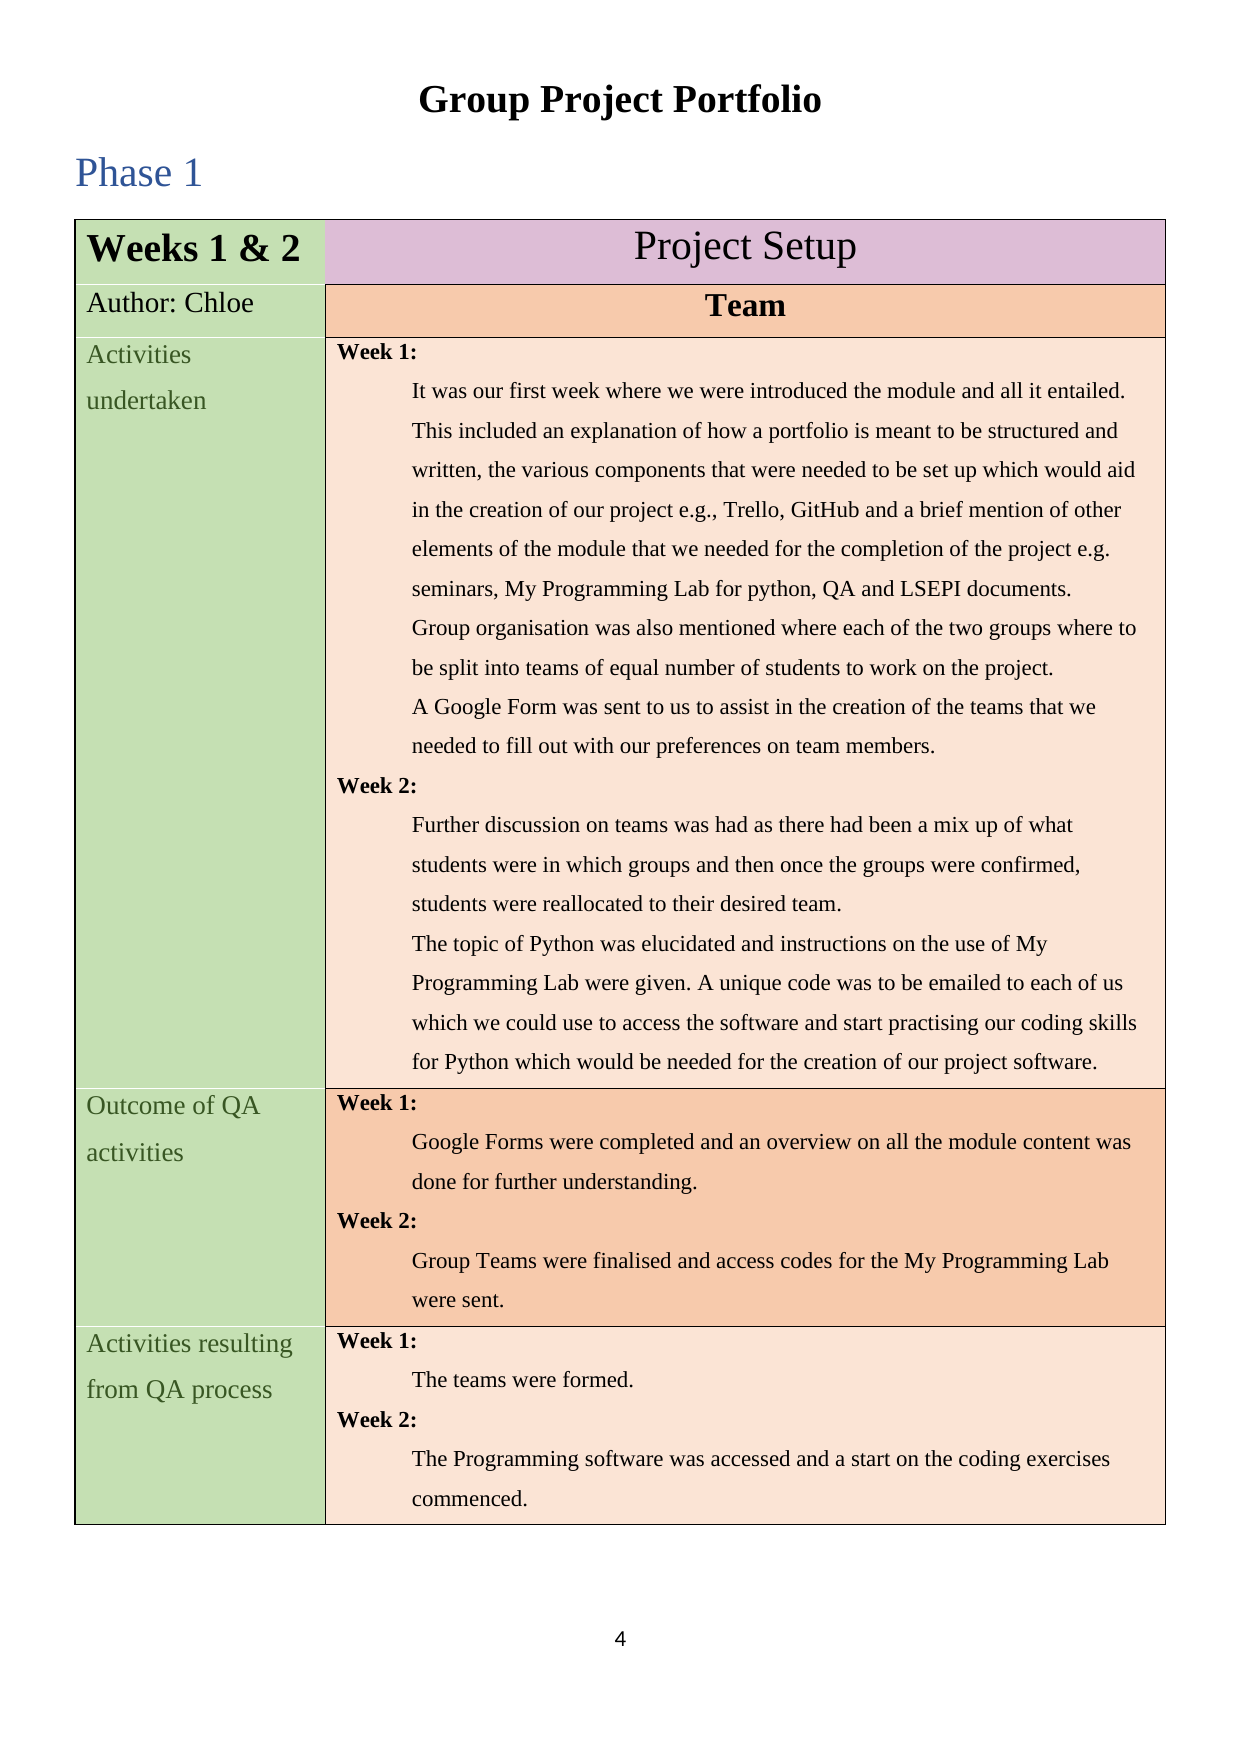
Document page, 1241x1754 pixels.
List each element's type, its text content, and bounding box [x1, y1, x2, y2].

table_header Weeks 1 & 2 [76, 220, 325, 284]
subtitle Phase 1 [75, 147, 1165, 195]
table_cell Activities resulting from QA process [76, 1327, 325, 1524]
table_cell Week 1: Google Forms were completed and an overview on all the module content was done for further understanding. Week 2: Group Teams were finalised and access codes for the My Programming Lab were sent. [326, 1089, 1165, 1326]
table_cell Week 1: The teams were formed. Week 2: The Programming software was accessed and a start on the coding exercises commenced. [326, 1327, 1165, 1524]
table_cell Outcome of QA activities [76, 1089, 325, 1326]
table_header Project Setup [325, 220, 1165, 284]
subtitle Group Project Portfolio [75, 75, 1165, 121]
table_cell Author: Chloe [76, 285, 325, 337]
table_cell Week 1: It was our first week where we were introduced the module and all it entailed. This included an explanation of how a portfolio is meant to be structured and written, the various components that were needed to be set up which would aid in the creation of our project e.g., Trello, GitHub and a brief mention of other elements of the module that we needed for the completion of the project e.g. seminars, My Programming Lab for python, QA and LSEPI documents. Group organisation was also mentioned where each of the two groups where to be split into teams of equal number of students to work on the project. A Google Form was sent to us to assist in the creation of the teams that we needed to fill out with our preferences on team members. Week 2: Further discussion on teams was had as there had been a mix up of what students were in which groups and then once the groups were confirmed, students were reallocated to their desired team. The topic of Python was elucidated and instructions on the use of My Programming Lab were given. A unique code was to be emailed to each of us which we could use to access the software and start practising our coding skills for Python which would be needed for the creation of our project software. [326, 338, 1165, 1088]
table_cell Activities undertaken [76, 338, 325, 1088]
table_cell Team [326, 285, 1165, 337]
